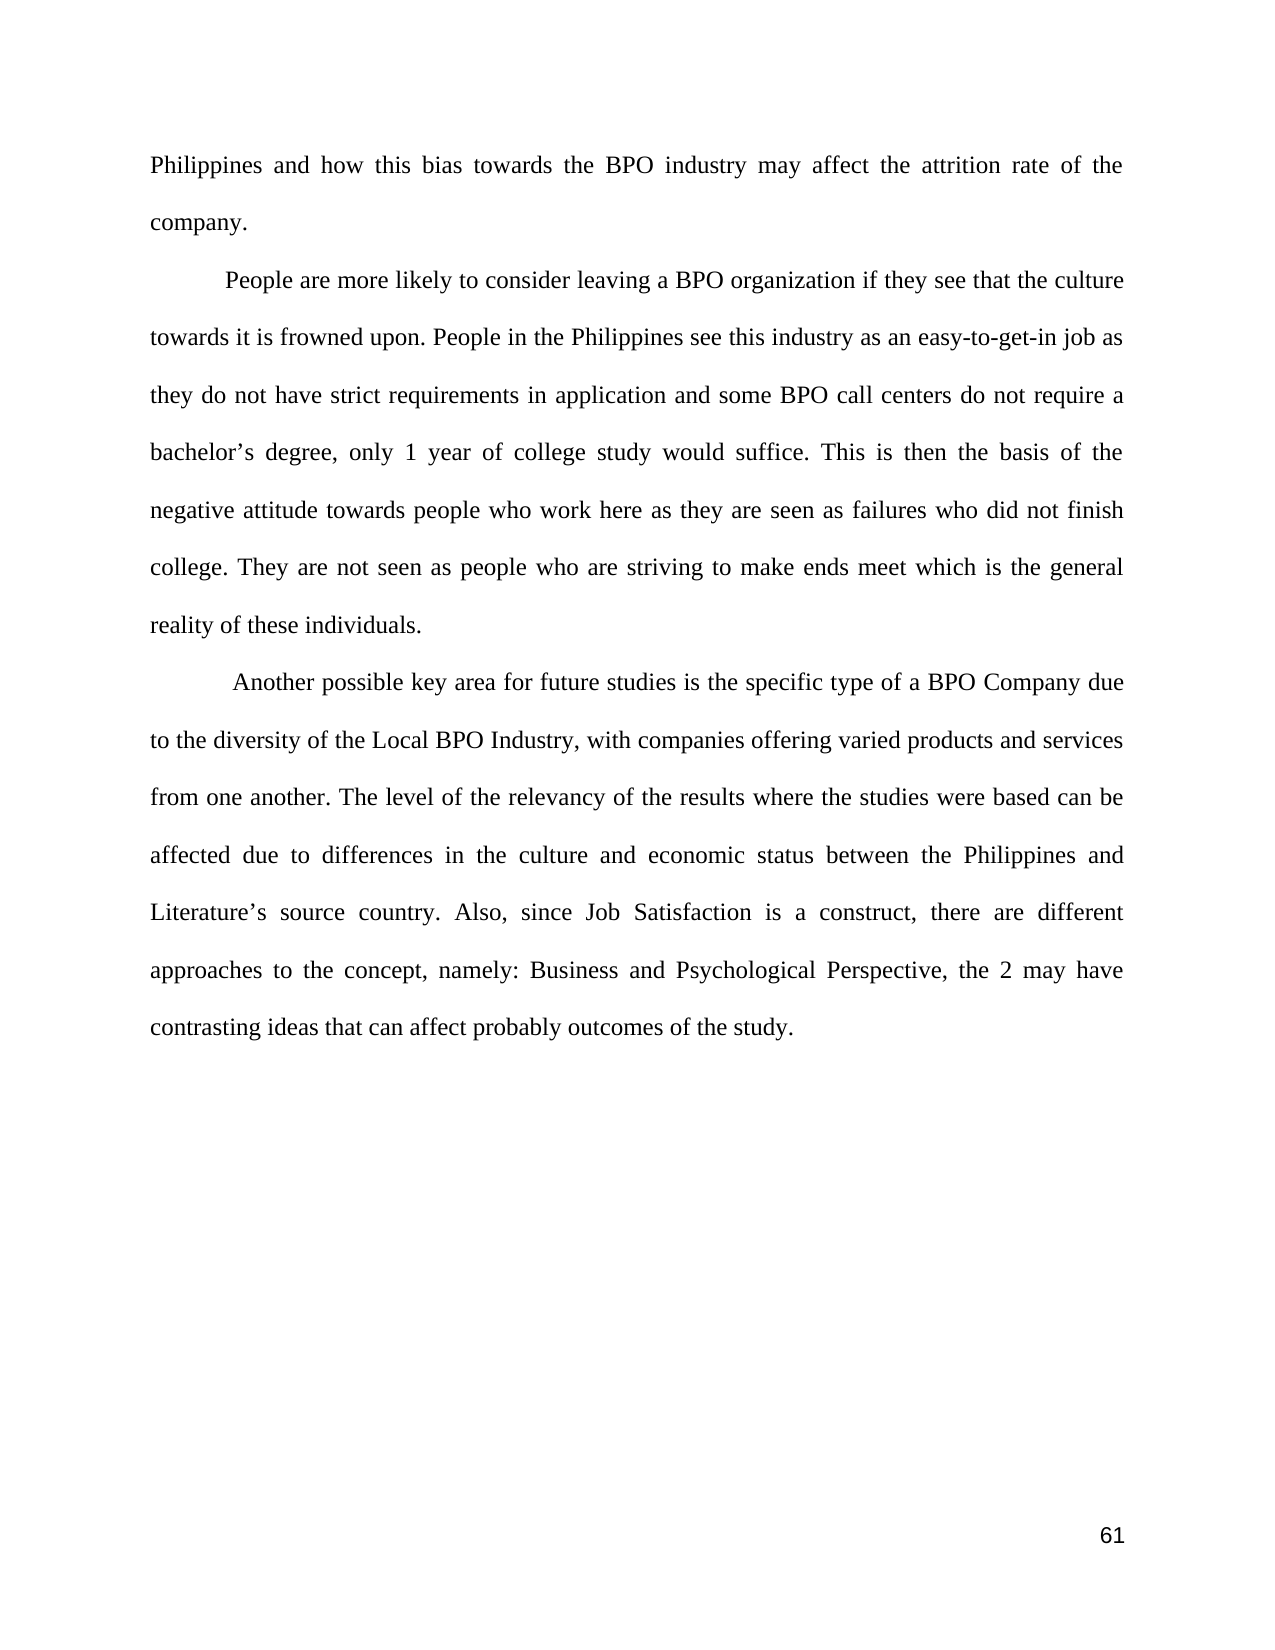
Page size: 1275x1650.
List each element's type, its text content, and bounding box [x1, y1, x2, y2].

text Another possible key area for future studies is the specific type of a BPO Company due to the diversity of the Local BPO Industry, with companies offering varied products and services from one another. The level of the relevancy of the results where the studies were based can be affected due to differences in the culture and economic status between the Philippines and Literature’s source country. Also, since Job Satisfaction is a construct, there are different approaches to the concept, namely: Business and Psychological Perspective, the 2 may have contrasting ideas that can affect probably outcomes of the study. [150, 667, 1125, 1041]
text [150, 150, 1125, 236]
text People are more likely to consider leaving a BPO organization if they see that the culture towards it is frowned upon. People in the Philippines see this industry as an easy-to-get-in job as they do not have strict requirements in application and some BPO call centers do not require a bachelor’s degree, only 1 year of college study would suffice. This is then the basis of the negative attitude towards people who work here as they are seen as failures who did not finish college. They are not seen as people who are striving to make ends meet which is the general reality of these individuals. [150, 265, 1125, 639]
